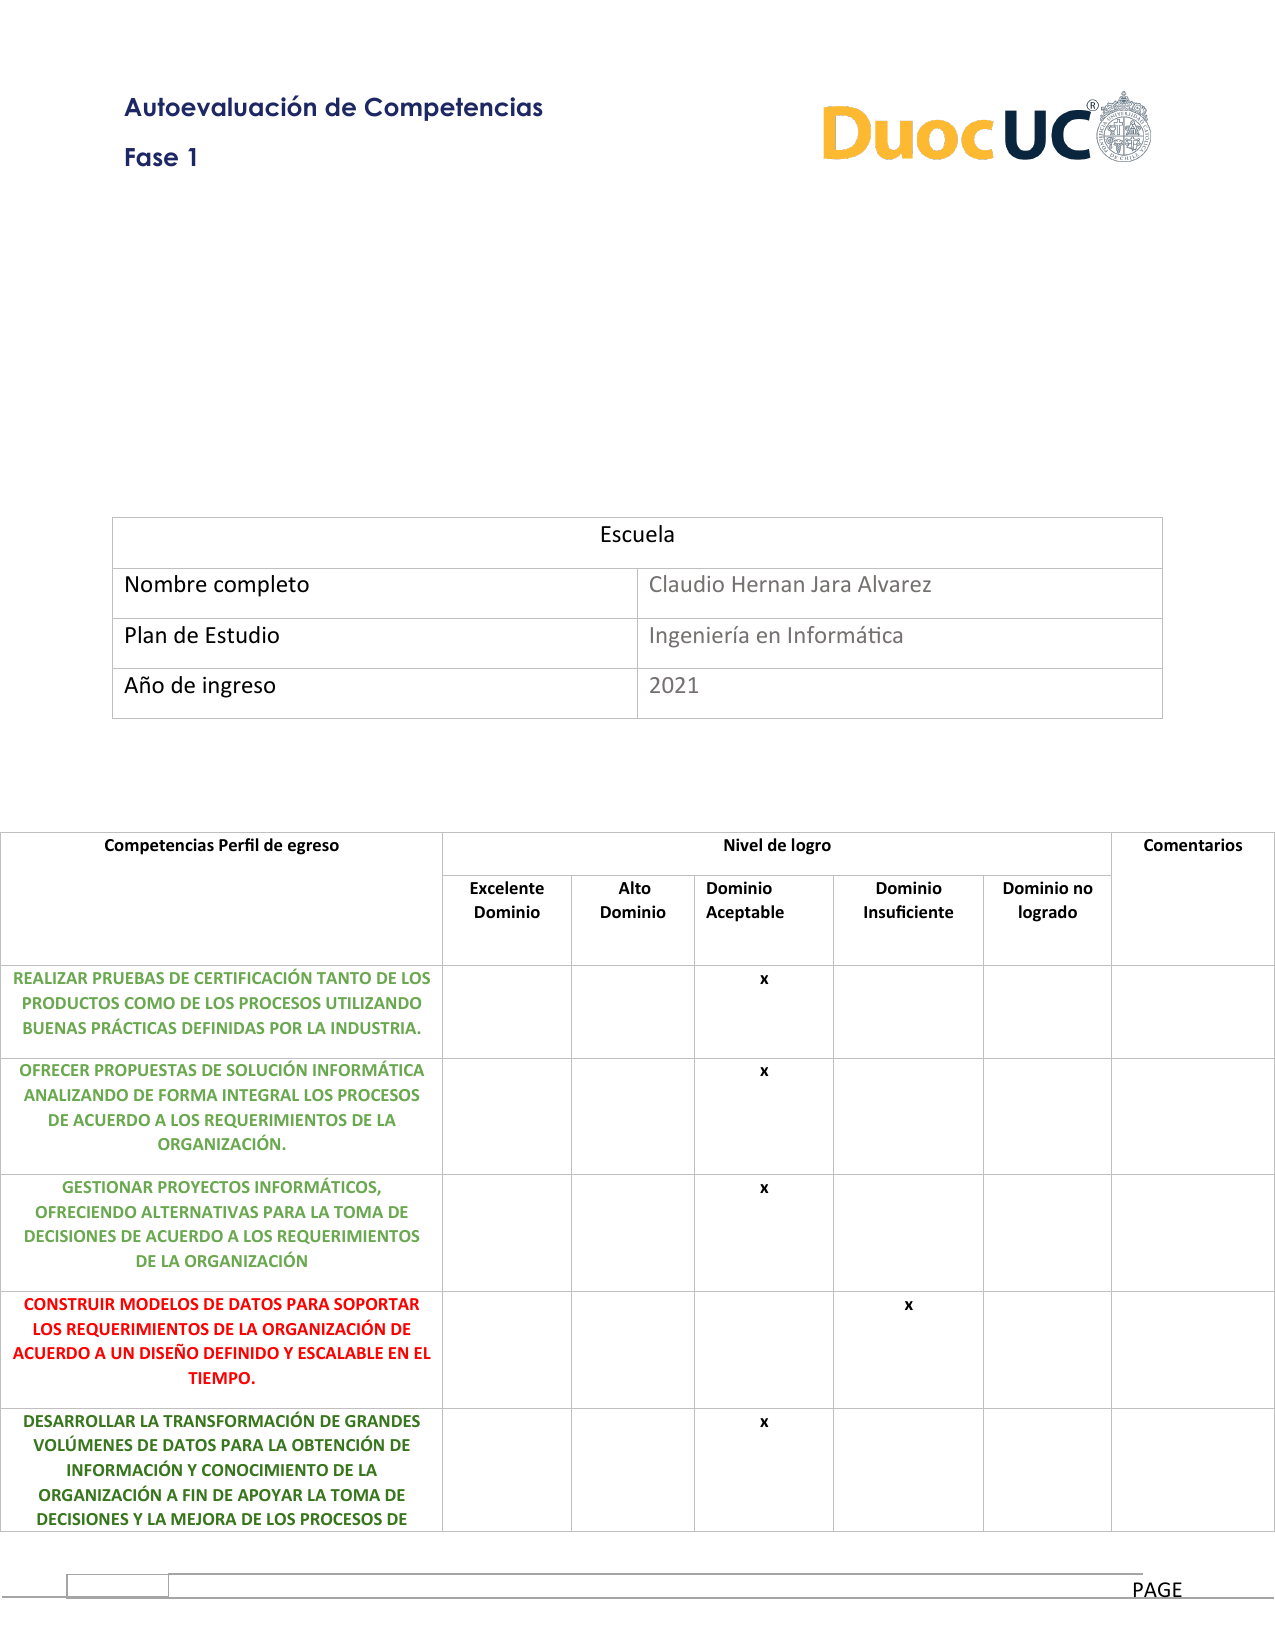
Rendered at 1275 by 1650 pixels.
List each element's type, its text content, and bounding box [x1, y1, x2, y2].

table_cell [572, 1292, 694, 1408]
table_cell [834, 966, 983, 1057]
table_cell [443, 1292, 571, 1408]
table_cell x [834, 1292, 983, 1408]
table_cell [572, 1059, 694, 1174]
table_header Competencias Perfil de egreso [1, 833, 442, 965]
table_cell [834, 1175, 983, 1291]
table_cell [834, 1059, 983, 1174]
table_cell [1112, 1292, 1274, 1408]
table_cell [443, 1059, 571, 1174]
table_cell Plan de Estudio [113, 619, 637, 668]
table_header Nivel de logro [443, 833, 1111, 875]
table_cell Nombre completo [113, 569, 637, 618]
table_cell [572, 966, 694, 1057]
table_cell CONSTRUIR MODELOS DE DATOS PARA SOPORTAR LOS REQUERIMIENTOS DE LA ORGANIZACIÓN DE ACUERDO A UN DISEÑO DEFINIDO Y ESCALABLE EN EL TIEMPO. [1, 1292, 442, 1408]
table_header Escuela [113, 518, 1162, 567]
table_cell x [695, 1175, 833, 1291]
table_cell [984, 1409, 1111, 1531]
table_cell 2021 [638, 669, 1162, 718]
table_cell [984, 1059, 1111, 1174]
table_cell x [695, 1059, 833, 1174]
table_cell Dominio Insuficiente [834, 876, 983, 965]
table_cell x [695, 1409, 833, 1531]
table_cell OFRECER PROPUESTAS DE SOLUCIÓN INFORMÁTICA ANALIZANDO DE FORMA INTEGRAL LOS PROCESOS DE ACUERDO A LOS REQUERIMIENTOS DE LA ORGANIZACIÓN. [1, 1059, 442, 1174]
table_cell [572, 1409, 694, 1531]
table_cell Excelente Dominio [443, 876, 571, 965]
table_cell [443, 966, 571, 1057]
table_cell [984, 1292, 1111, 1408]
table_cell [443, 1409, 571, 1531]
picture [823, 91, 1151, 162]
table_cell [1112, 1059, 1274, 1174]
table_cell Claudio Hernan Jara Alvarez [638, 569, 1162, 618]
table_cell [572, 1175, 694, 1291]
table_cell [695, 1292, 833, 1408]
table_header Comentarios [1112, 833, 1274, 965]
table_cell [984, 966, 1111, 1057]
table_cell Dominio Aceptable [695, 876, 833, 965]
table_cell Alto Dominio [572, 876, 694, 965]
table_cell [984, 1175, 1111, 1291]
table_cell [443, 1175, 571, 1291]
table_cell [1112, 1409, 1274, 1531]
table_cell [834, 1409, 983, 1531]
table_cell REALIZAR PRUEBAS DE CERTIFICACIÓN TANTO DE LOS PRODUCTOS COMO DE LOS PROCESOS UTILIZANDO BUENAS PRÁCTICAS DEFINIDAS POR LA INDUSTRIA. [1, 966, 442, 1057]
table_cell GESTIONAR PROYECTOS INFORMÁTICOS, OFRECIENDO ALTERNATIVAS PARA LA TOMA DE DECISIONES DE ACUERDO A LOS REQUERIMIENTOS DE LA ORGANIZACIÓN [1, 1175, 442, 1291]
table_cell [1112, 966, 1274, 1057]
table_cell Dominio no logrado [984, 876, 1111, 965]
table_cell x [695, 966, 833, 1057]
table_cell [1112, 1175, 1274, 1291]
table_cell Año de ingreso [113, 669, 637, 718]
table_cell Ingeniería en Informática [638, 619, 1162, 668]
